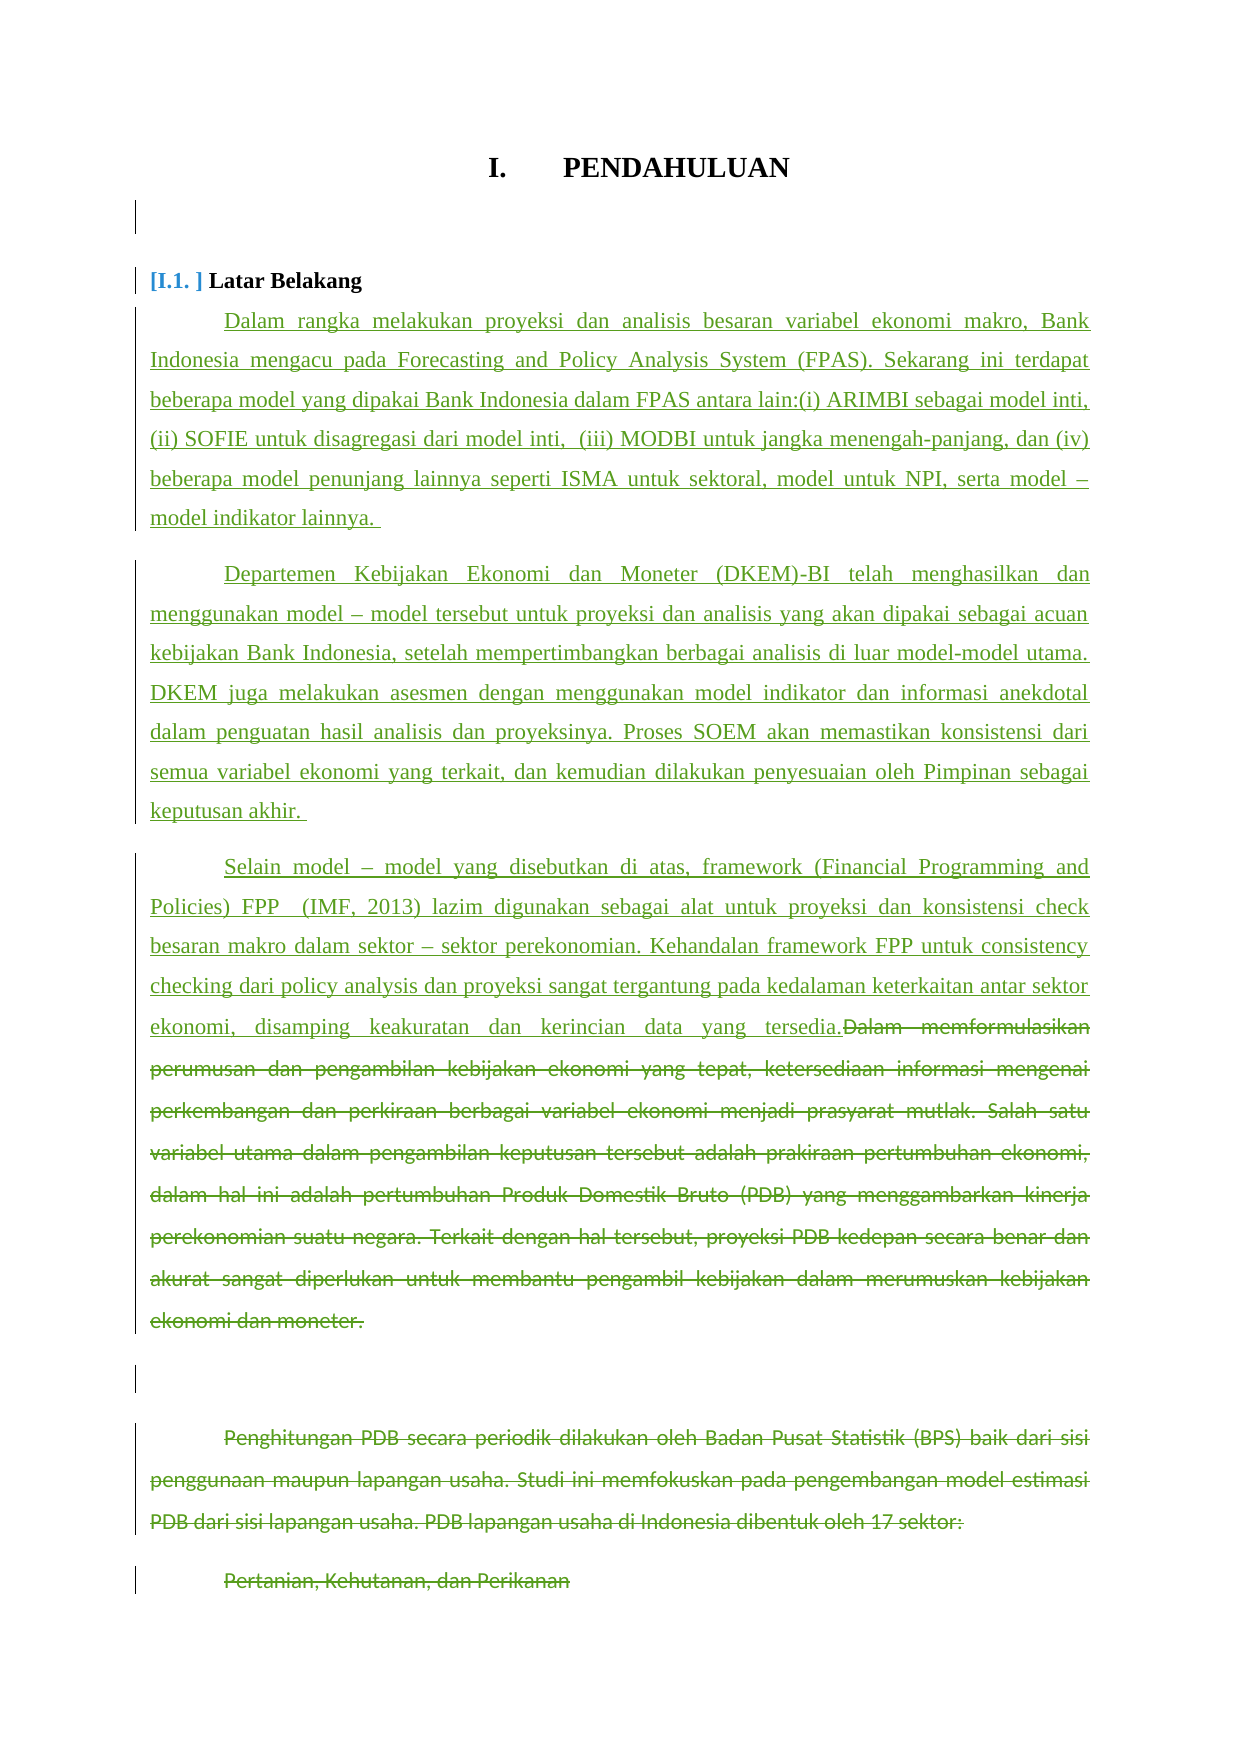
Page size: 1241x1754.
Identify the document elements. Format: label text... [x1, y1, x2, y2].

subtitle PENDAHULUAN [187, 150, 1090, 183]
subtitle Latar Belakang [150, 267, 1090, 294]
